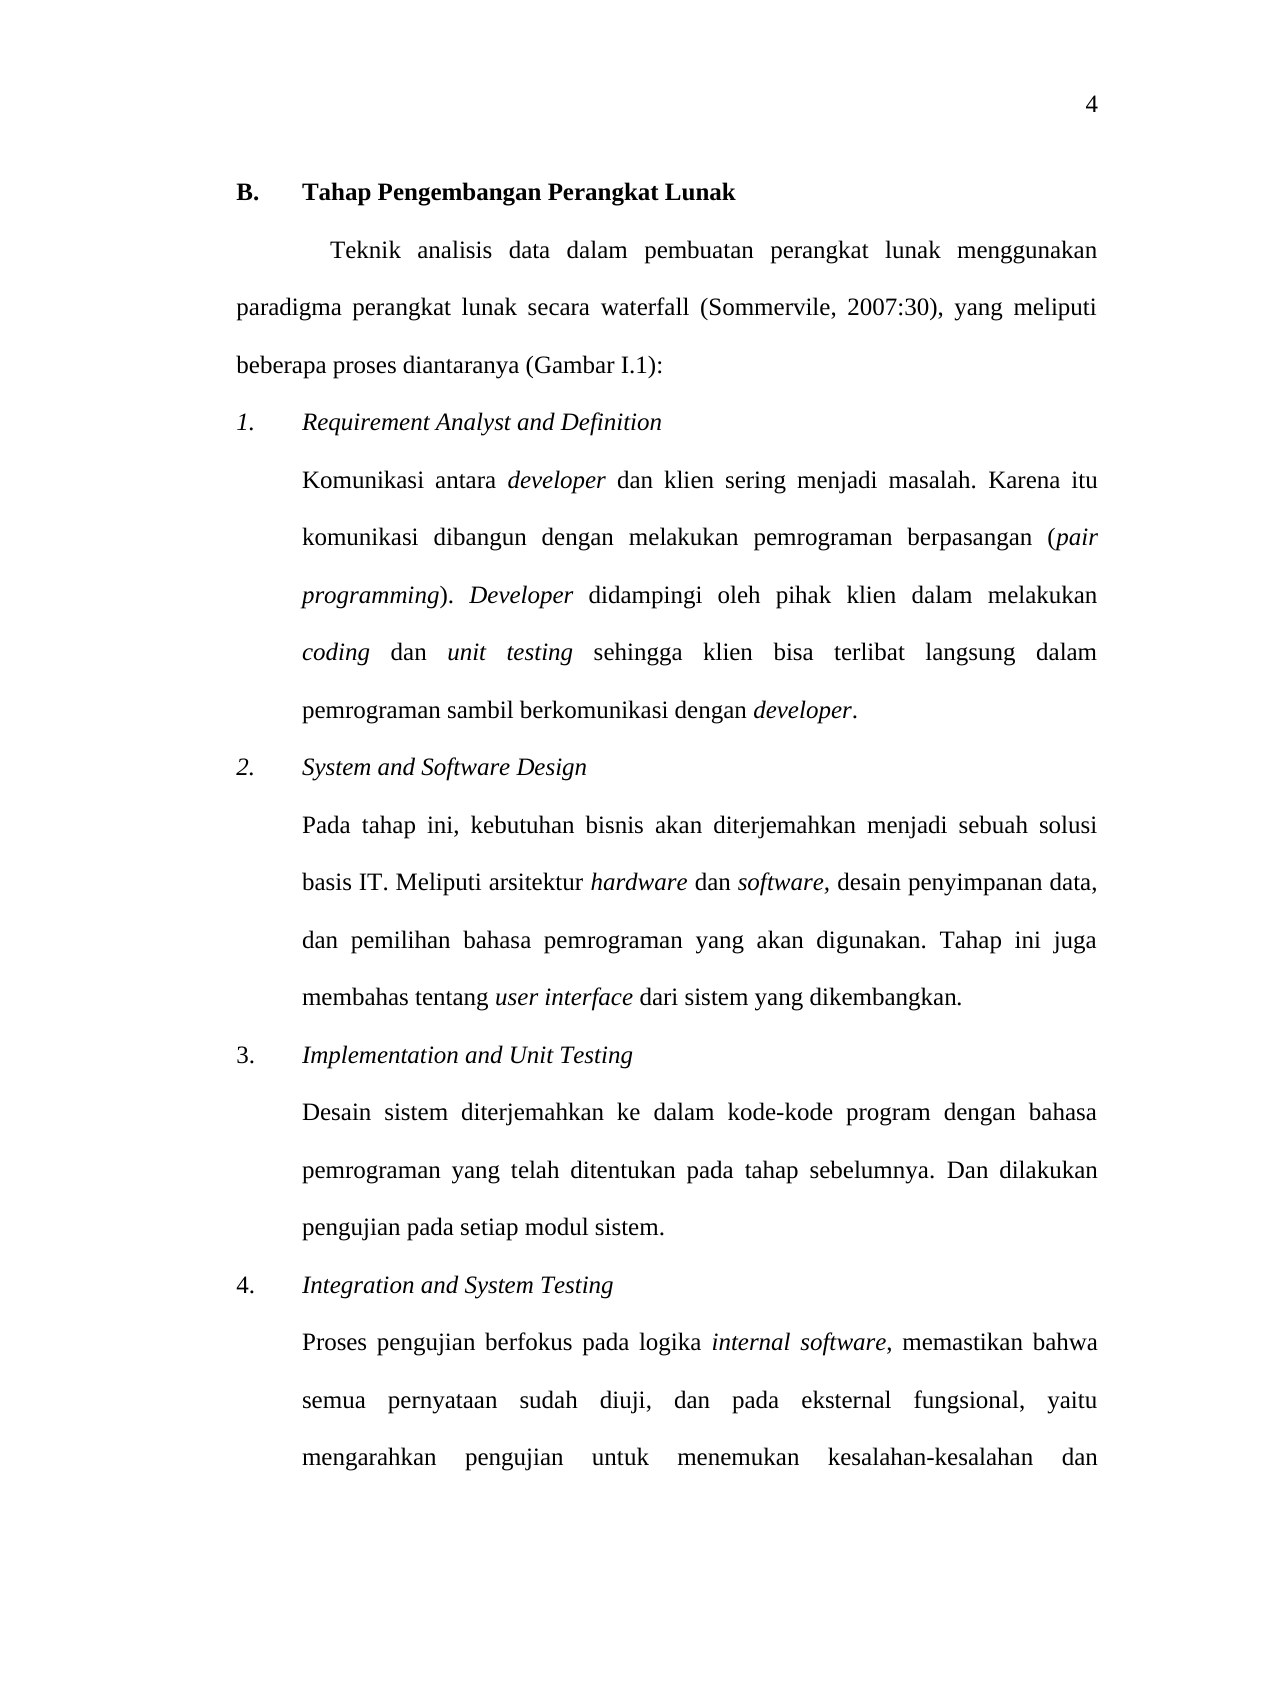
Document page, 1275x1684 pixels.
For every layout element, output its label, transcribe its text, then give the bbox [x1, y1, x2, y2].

list Requirement Analyst and Definition [236, 407, 1098, 436]
list Tahap Pengembangan Perangkat Lunak [236, 177, 1098, 206]
list Komunikasi antara developer dan klien sering menjadi masalah. Karena itu komunikasi dibangun dengan melakukan pemrograman berpasangan (pair programming). Developer didampingi oleh pihak klien dalam melakukan coding dan unit testing sehingga klien bisa terlibat langsung dalam pemrograman sambil berkomunikasi dengan developer. [302, 465, 1098, 723]
list Desain sistem diterjemahkan ke dalam kode-kode program dengan bahasa pemrograman yang telah ditentukan pada tahap sebelumnya. Dan dilakukan pengujian pada setiap modul sistem. [302, 1097, 1098, 1241]
list Implementation and Unit Testing [236, 1040, 1098, 1068]
list Pada tahap ini, kebutuhan bisnis akan diterjemahkan menjadi sebuah solusi basis IT. Meliputi arsitektur hardware dan software, desain penyimpanan data, dan pemilihan bahasa pemrograman yang akan digunakan. Tahap ini juga membahas tentang user interface dari sistem yang dikembangkan. [302, 810, 1098, 1011]
list Integration and System Testing [236, 1270, 1098, 1298]
list Teknik analisis data dalam pembuatan perangkat lunak menggunakan paradigma perangkat lunak secara waterfall (Sommervile, 2007:30), yang meliputi beberapa proses diantaranya (Gambar I.1): [236, 235, 1098, 378]
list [302, 1327, 1098, 1471]
list System and Software Design [236, 752, 1098, 781]
